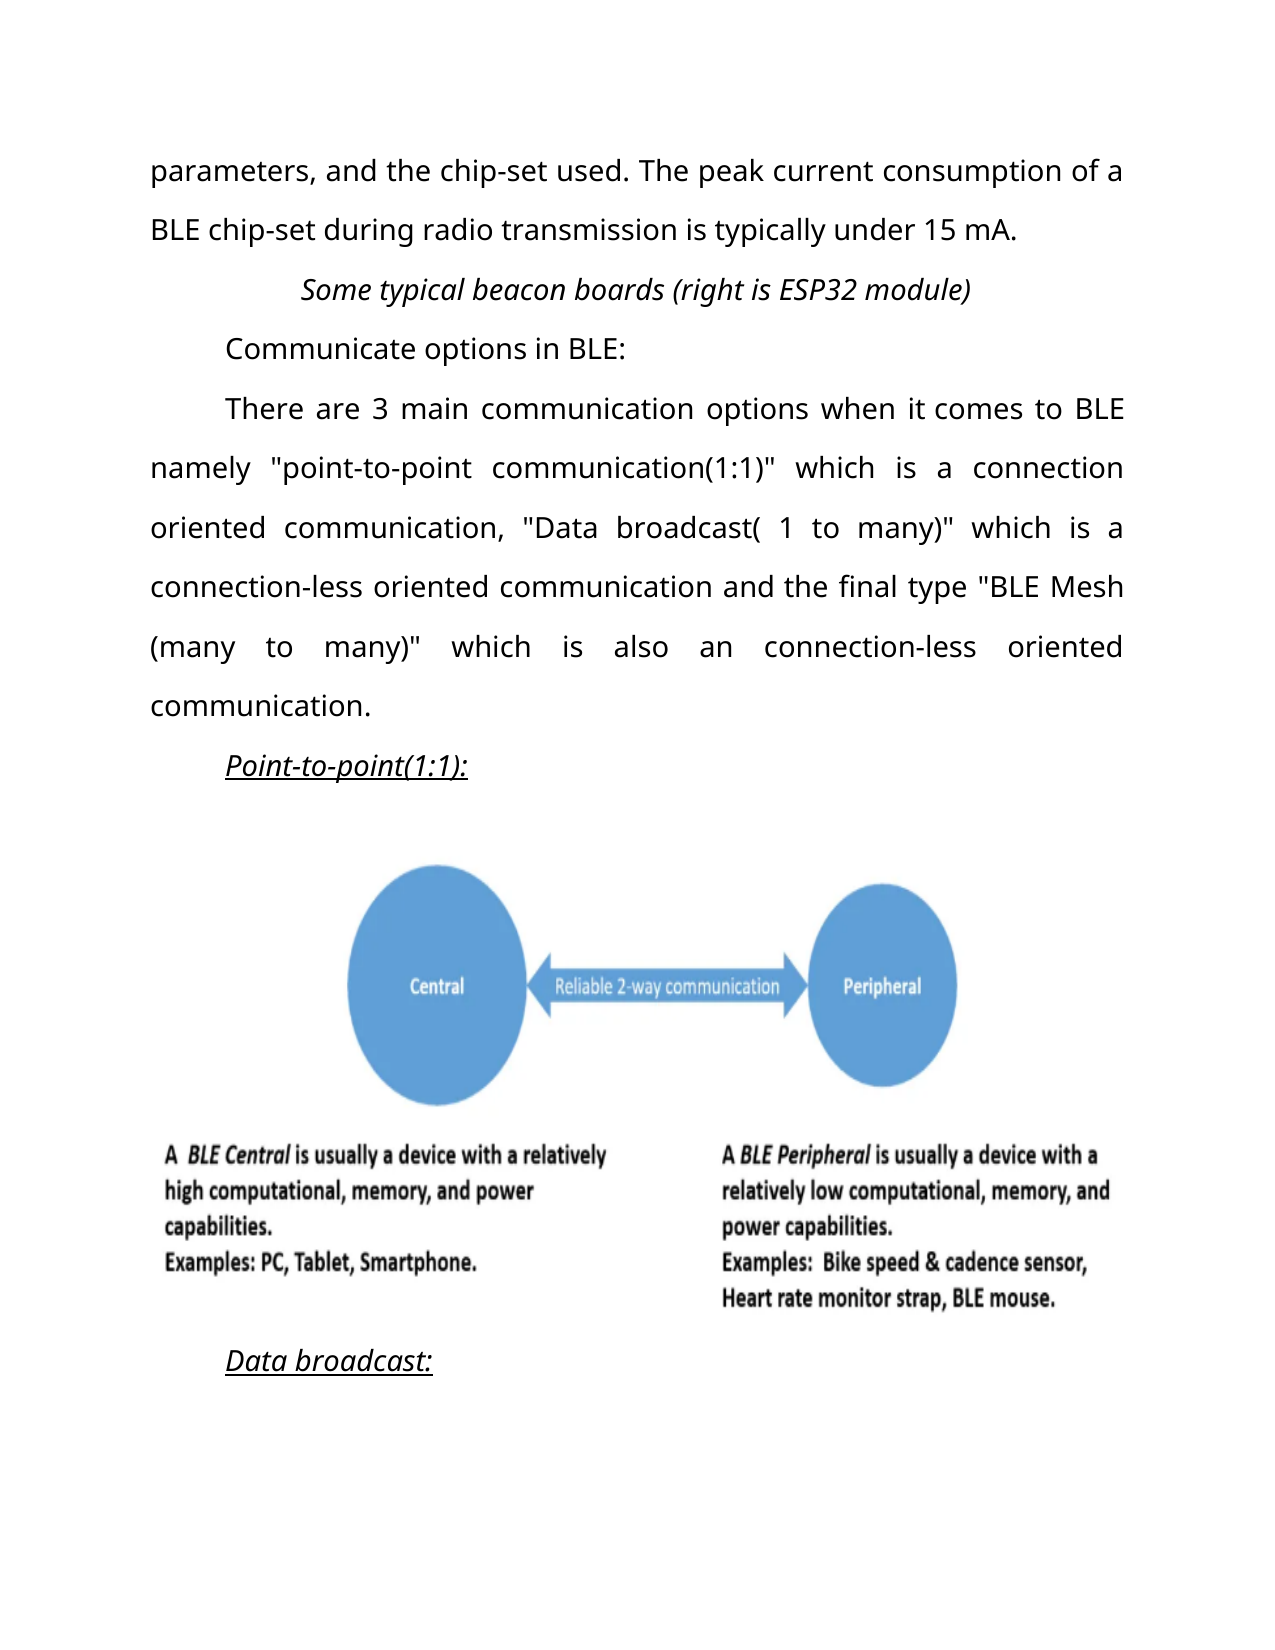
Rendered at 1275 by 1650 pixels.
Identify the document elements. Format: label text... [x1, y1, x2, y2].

text BLE stands for Bluetooth Low Energy. It is a wireless communication protocol which operates over 2.4 GHz frequency band. Bluetooth version 3 and below are called as "Bluetooth Classic" whereas Bluetooth 4.0 and above are classified as BLE (or Bluetooth Smart). The range of a BLE device is up to 400m( for BLE 5.0) and up to 100m(for BLE 4.0). Power consumption also varies widely. It depends on the implementation of the application, the different BLE parameters, and the chip-set used. The peak current consumption of a BLE chip-set during radio transmission is typically under 15 mA. [150, 150, 1125, 249]
text There are 3 main communication options when it comes to BLE namely "point-to-point communication(1:1)" which is a connection oriented communication, "Data broadcast( 1 to many)" which is a connection-less oriented communication and the final type "BLE Mesh (many to many)" which is also an connection-less oriented communication. [150, 388, 1125, 725]
picture [150, 804, 1130, 1327]
text Data broadcast: [150, 1340, 1125, 1380]
text Communicate options in BLE: [150, 328, 1125, 368]
text Some typical beacon boards (right is ESP32 module) [150, 269, 1125, 309]
text Point-to-point(1:1): [150, 745, 1125, 784]
